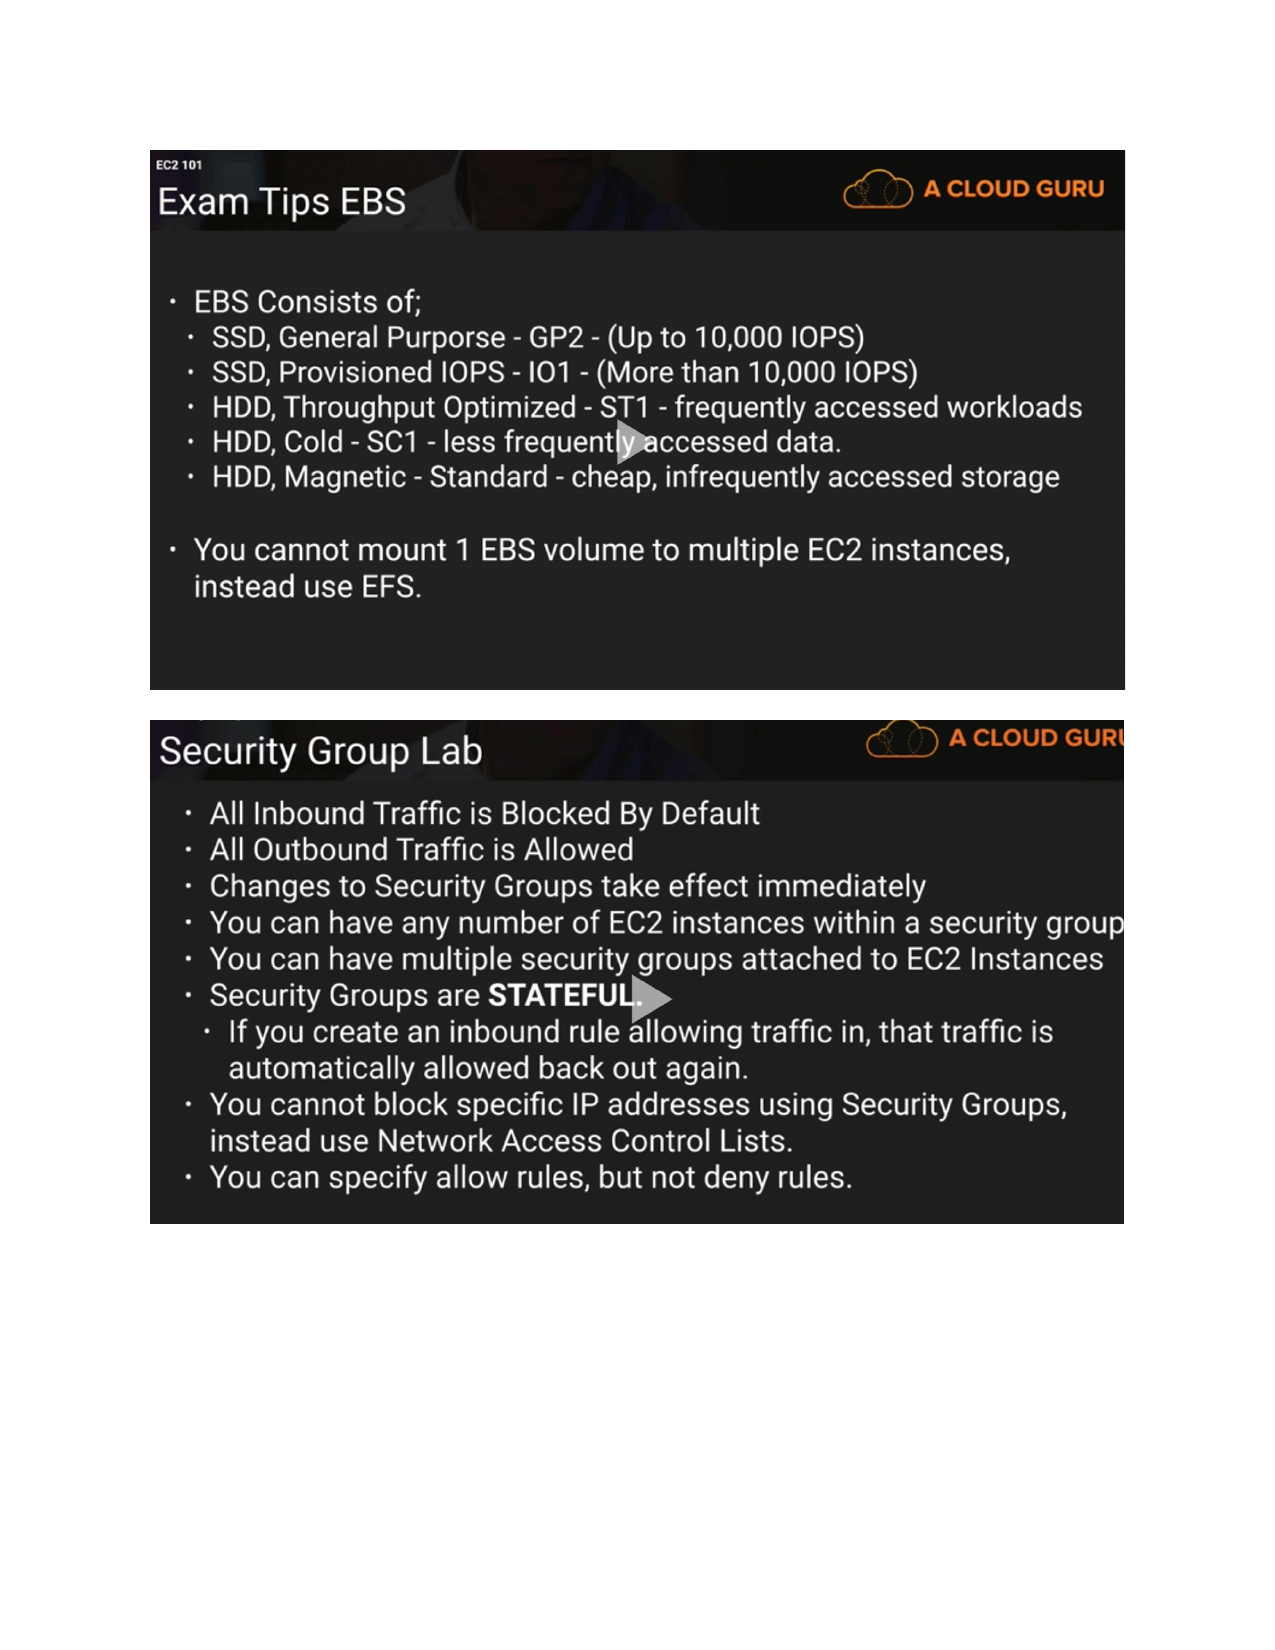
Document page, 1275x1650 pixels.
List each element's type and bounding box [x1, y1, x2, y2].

picture [150, 150, 1125, 690]
picture [150, 720, 1124, 1224]
